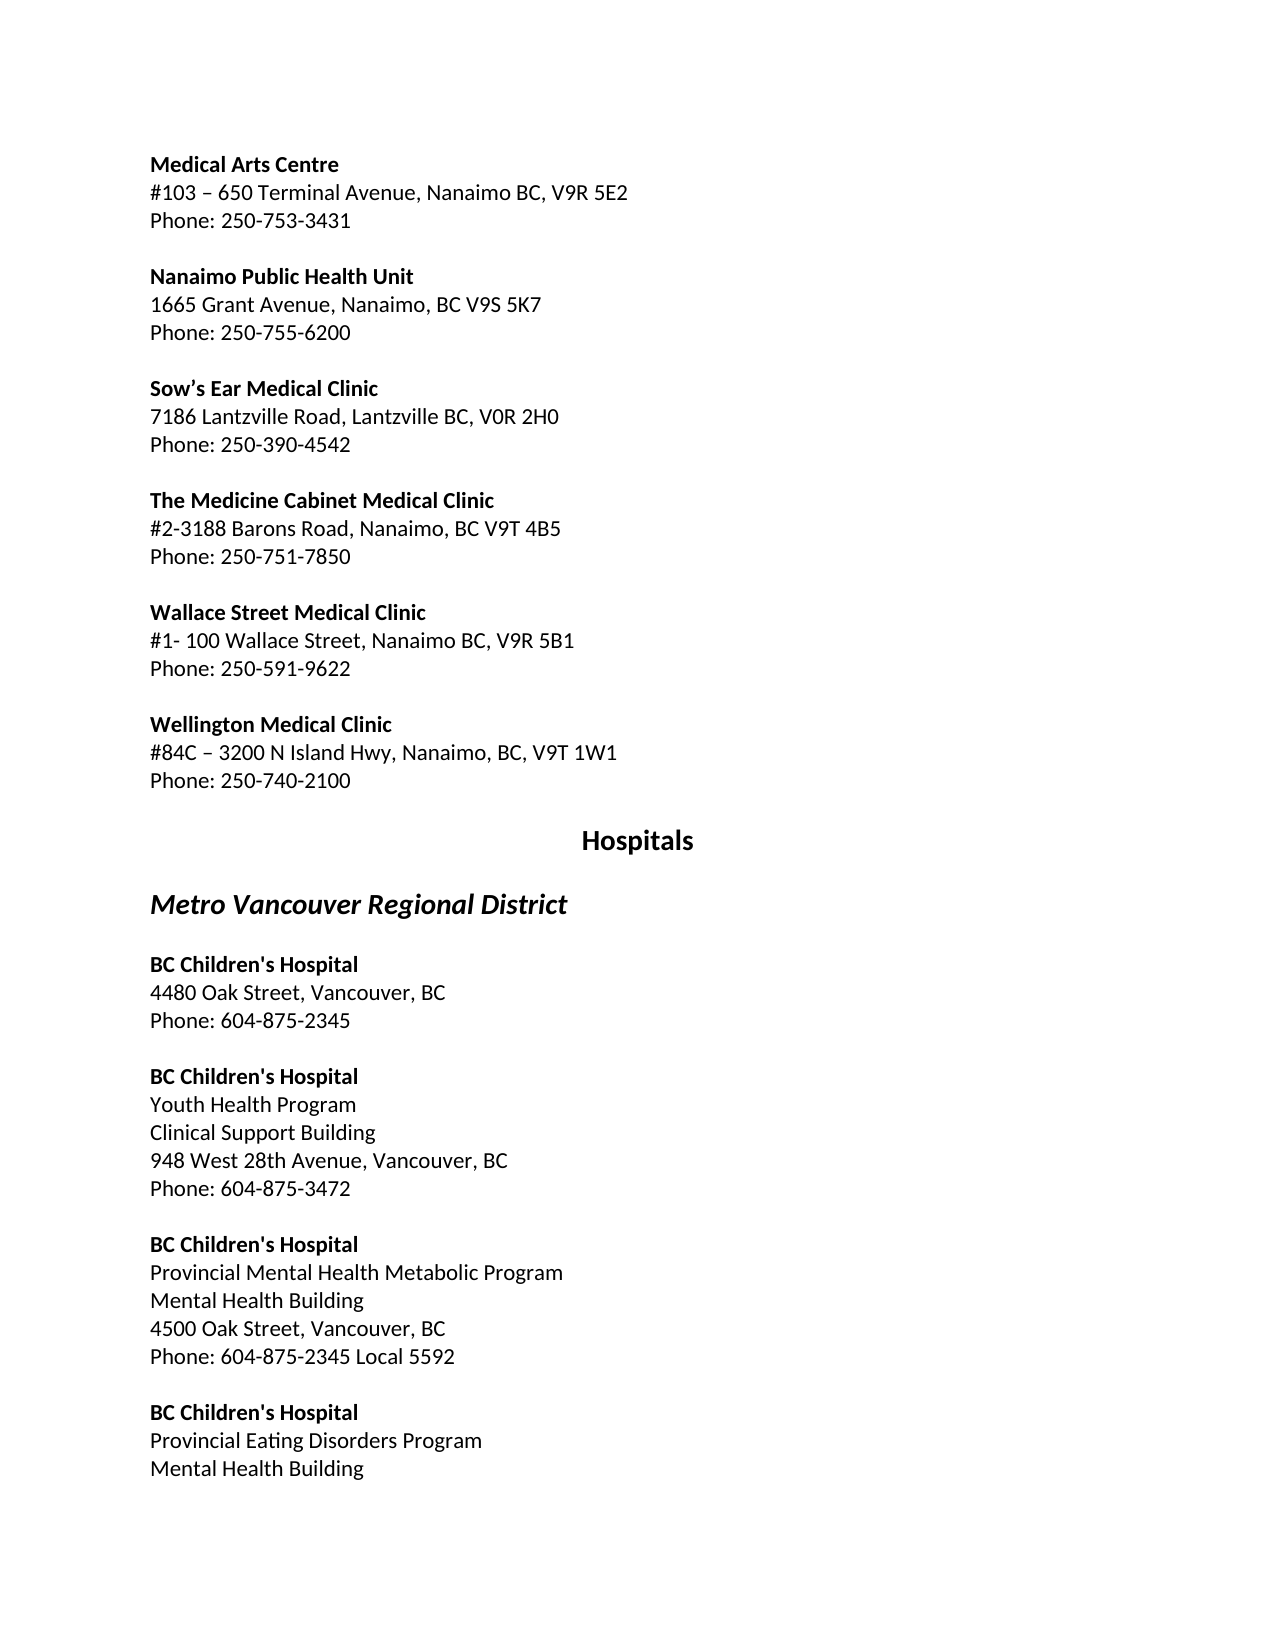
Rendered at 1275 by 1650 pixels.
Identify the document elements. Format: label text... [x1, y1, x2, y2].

text Phone: 250-390-4542 [150, 430, 1125, 458]
text Phone: 250-591-9622 [150, 654, 1125, 682]
text Youth Health Program [150, 1090, 1125, 1118]
text #1- 100 Wallace Street, Nanaimo BC, V9R 5B1 [150, 626, 1125, 654]
text Phone: 604-875-2345 Local 5592 [150, 1342, 1125, 1370]
text 7186 Lantzville Road, Lantzville BC, V0R 2H0 [150, 402, 1125, 430]
text #84C – 3200 N Island Hwy, Nanaimo, BC, V9T 1W1 [150, 738, 1125, 766]
text Phone: 250-755-6200 [150, 318, 1125, 346]
text Mental Health Building [150, 1454, 1125, 1482]
text Phone: 250-740-2100 [150, 766, 1125, 794]
text BC Children's Hospital [150, 1062, 1125, 1090]
text 4480 Oak Street, Vancouver, BC [150, 978, 1125, 1006]
text Metro Vancouver Regional District [150, 886, 1125, 922]
text Provincial Eating Disorders Program [150, 1426, 1125, 1454]
text #2-3188 Barons Road, Nanaimo, BC V9T 4B5 [150, 514, 1125, 542]
text Provincial Mental Health Metabolic Program [150, 1258, 1125, 1286]
text Medical Arts Centre [150, 150, 1125, 178]
text Hospitals [150, 822, 1125, 858]
text Sow’s Ear Medical Clinic [150, 374, 1125, 402]
text BC Children's Hospital [150, 950, 1125, 978]
text Wellington Medical Clinic [150, 710, 1125, 738]
text 4500 Oak Street, Vancouver, BC [150, 1314, 1125, 1342]
text Phone: 604-875-2345 [150, 1006, 1125, 1034]
text The Medicine Cabinet Medical Clinic [150, 486, 1125, 514]
text Wallace Street Medical Clinic [150, 598, 1125, 626]
text BC Children's Hospital [150, 1230, 1125, 1258]
text Phone: 604-875-3472 [150, 1174, 1125, 1202]
text 1665 Grant Avenue, Nanaimo, BC V9S 5K7 [150, 290, 1125, 318]
text Mental Health Building [150, 1286, 1125, 1314]
text 948 West 28th Avenue, Vancouver, BC [150, 1146, 1125, 1174]
text Phone: 250-753-3431 [150, 206, 1125, 234]
text Nanaimo Public Health Unit [150, 262, 1125, 290]
text Clinical Support Building [150, 1118, 1125, 1146]
text BC Children's Hospital [150, 1398, 1125, 1426]
text Phone: 250-751-7850 [150, 542, 1125, 570]
text #103 – 650 Terminal Avenue, Nanaimo BC, V9R 5E2 [150, 178, 1125, 206]
